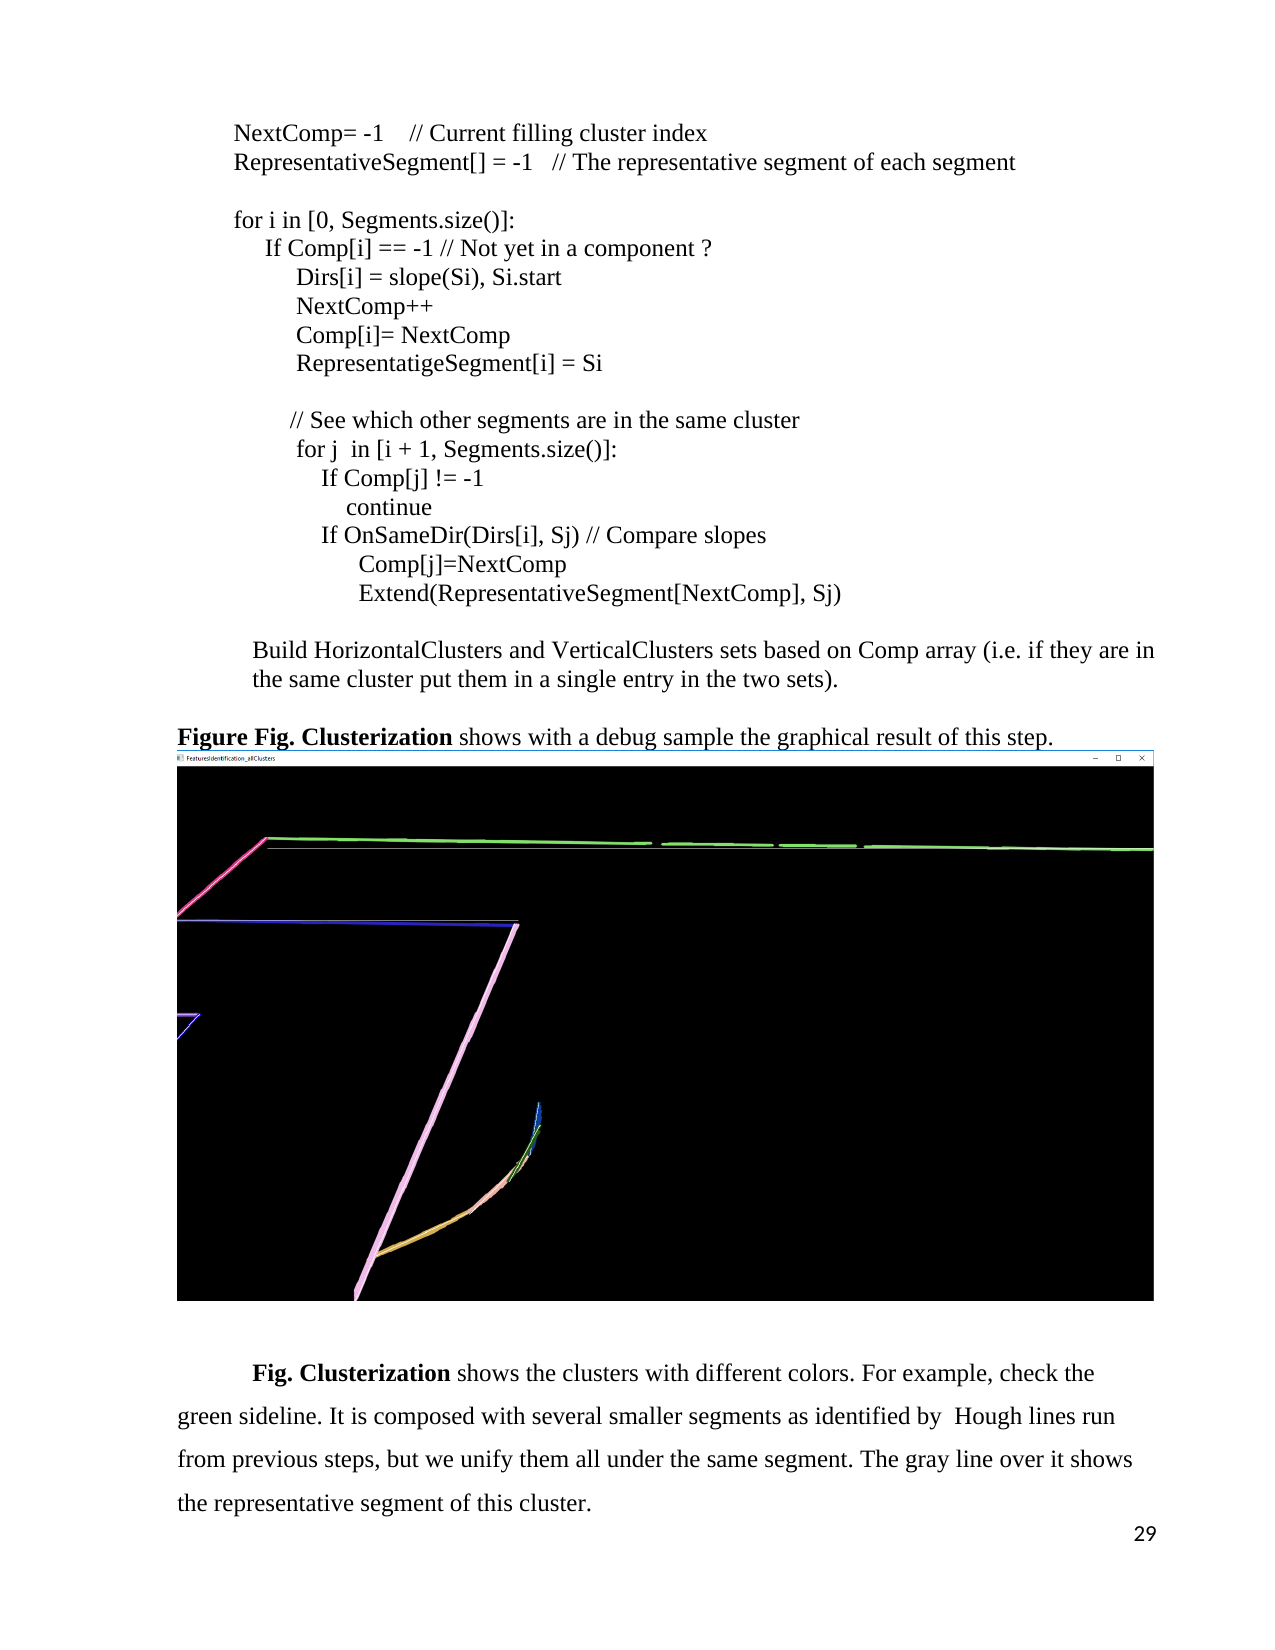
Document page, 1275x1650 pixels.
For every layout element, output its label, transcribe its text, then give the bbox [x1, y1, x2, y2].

text RepresentatigeSegment[i] = Si [177, 348, 1156, 377]
text continue [177, 492, 1156, 520]
text Fig. Clusterization shows the clusters with different colors. For example, check the green sideline. It is composed with several smaller segments as identified by Hough lines run from previous steps, but we unify them all under the same segment. The gray line over it shows the representative segment of this cluster. [177, 1358, 1156, 1516]
text Comp[i]= NextComp [177, 320, 1156, 348]
text Figure Fig. Clusterization shows with a debug sample the graphical result of this step. [177, 722, 1156, 750]
text If Comp[j] != -1 [177, 463, 1156, 492]
text NextComp= -1 // Current filling cluster index [177, 118, 1156, 147]
text Dirs[i] = slope(Si), Si.start [177, 262, 1156, 291]
text for i in [0, Segments.size()]: [177, 205, 1156, 233]
text Comp[j]=NextComp [177, 549, 1156, 578]
text // See which other segments are in the same cluster [177, 405, 1156, 434]
text If OnSameDir(Dirs[i], Sj) // Compare slopes [177, 520, 1156, 549]
text for j in [i + 1, Segments.size()]: [177, 434, 1156, 463]
text Build HorizontalClusters and VerticalClusters sets based on Comp array (i.e. if they are in the same cluster put them in a single entry in the two sets). [252, 635, 1156, 693]
text If Comp[i] == -1 // Not yet in a component ? [177, 233, 1156, 262]
text Extend(RepresentativeSegment[NextComp], Sj) [177, 578, 1156, 607]
text RepresentativeSegment[] = -1 // The representative segment of each segment [177, 147, 1156, 176]
text NextComp++ [177, 291, 1156, 320]
picture [177, 750, 1154, 1301]
